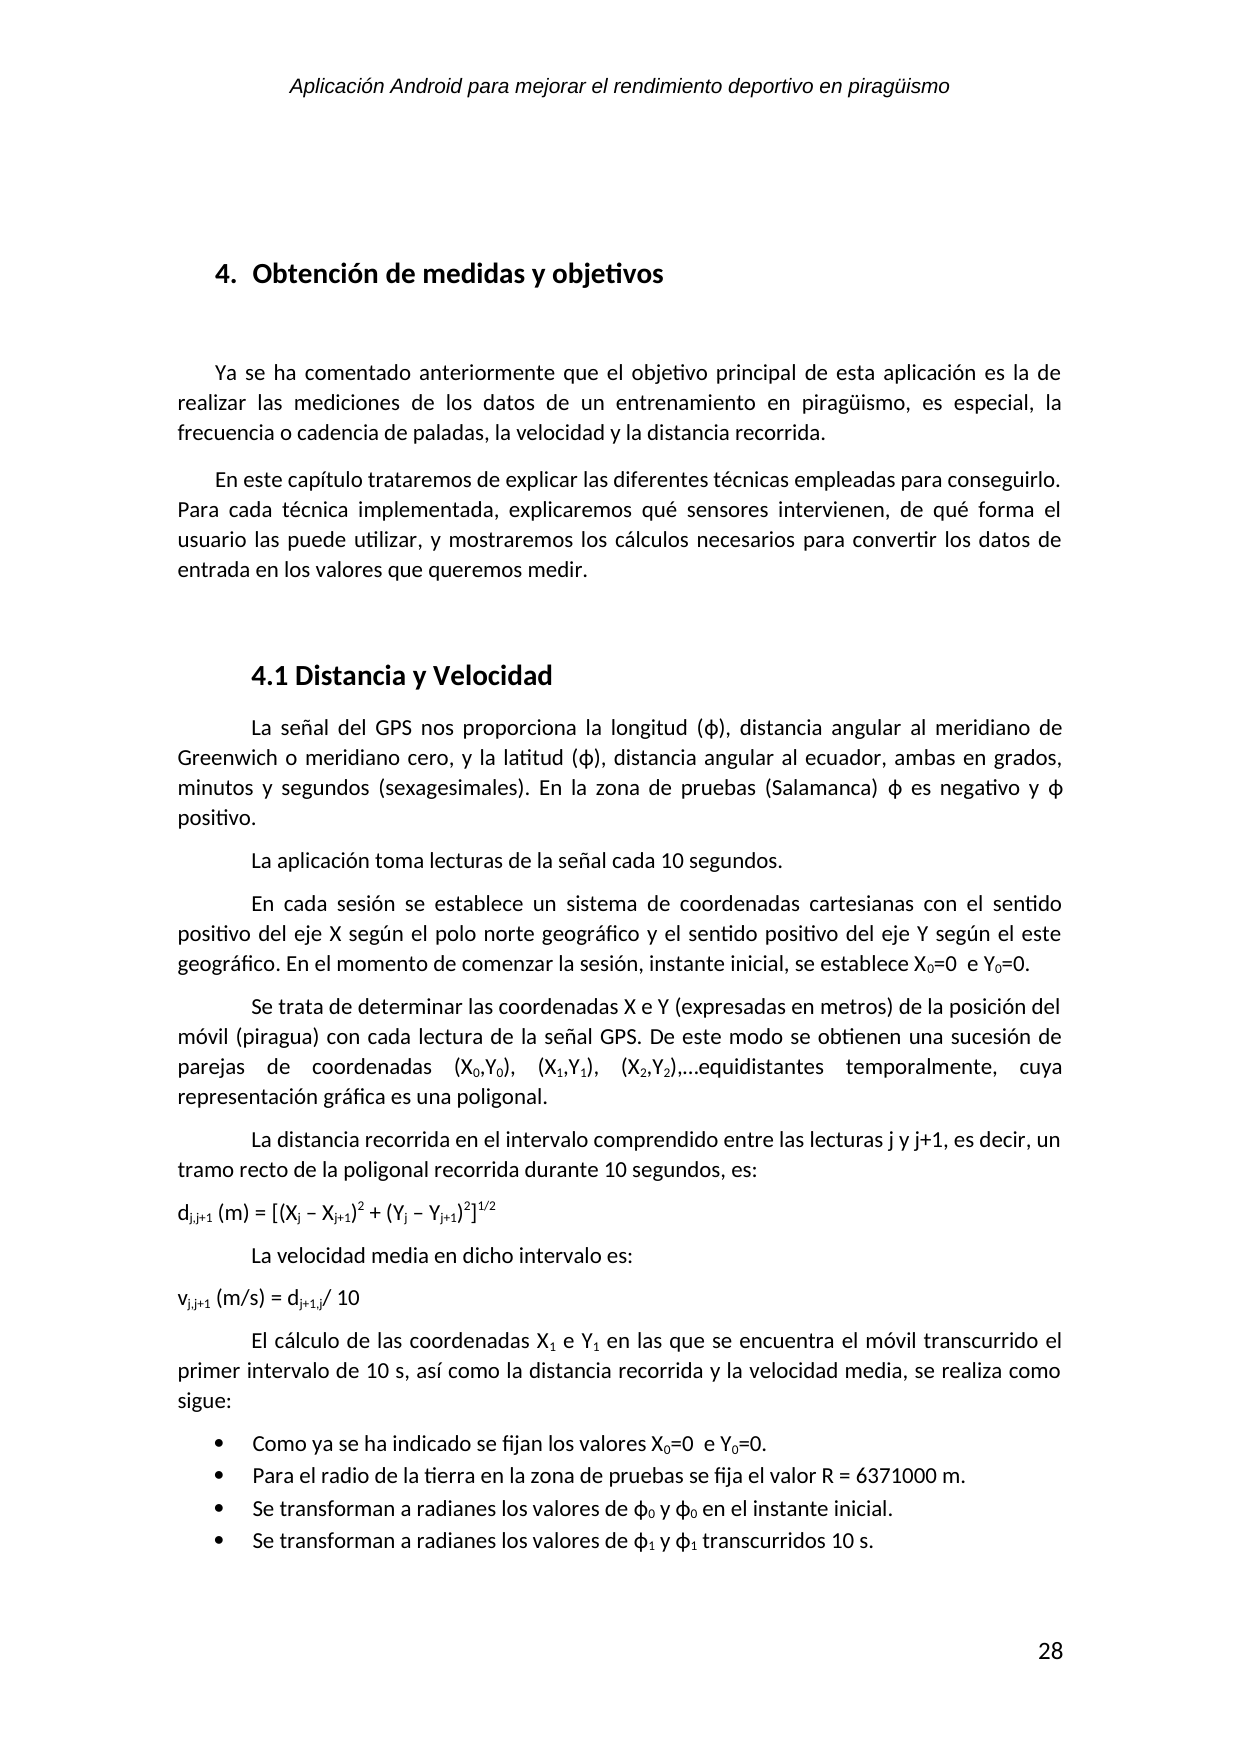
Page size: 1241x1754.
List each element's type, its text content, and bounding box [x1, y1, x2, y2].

text Ya se ha comentado anteriormente que el objetivo principal de esta aplicación es la de realizar las mediciones de los datos de un entrenamiento en piragüismo, es especial, la frecuencia o cadencia de paladas, la velocidad y la distancia recorrida. [177, 358, 1063, 446]
list Se transforman a radianes los valores de ф0 y ϕ0 en el instante inicial. [215, 1494, 1063, 1522]
list Como ya se ha indicado se fijan los valores X0=0 e Y0=0. [215, 1429, 1063, 1457]
text En este capítulo trataremos de explicar las diferentes técnicas empleadas para conseguirlo. Para cada técnica implementada, explicaremos qué sensores intervienen, de qué forma el usuario las puede utilizar, y mostraremos los cálculos necesarios para convertir los datos de entrada en los valores que queremos medir. [177, 465, 1063, 583]
text La velocidad media en dicho intervalo es: [177, 1241, 1063, 1269]
text vj,j+1 (m/s) = dj+1,j/ 10 [177, 1283, 1063, 1311]
text La señal del GPS nos proporciona la longitud (ф), distancia angular al meridiano de Greenwich o meridiano cero, y la latitud (ϕ), distancia angular al ecuador, ambas en grados, minutos y segundos (sexagesimales). En la zona de pruebas (Salamanca) ф es negativo y ϕ positivo. [177, 713, 1063, 831]
text En cada sesión se establece un sistema de coordenadas cartesianas con el sentido positivo del eje X según el polo norte geográfico y el sentido positivo del eje Y según el este geográfico. En el momento de comenzar la sesión, instante inicial, se establece X0=0 e Y0=0. [177, 889, 1063, 977]
text Se trata de determinar las coordenadas X e Y (expresadas en metros) de la posición del móvil (piragua) con cada lectura de la señal GPS. De este modo se obtienen una sucesión de parejas de coordenadas (X0,Y0), (X1,Y1), (X2,Y2),…equidistantes temporalmente, cuya representación gráfica es una poligonal. [177, 992, 1063, 1110]
list Obtención de medidas y objetivos [215, 256, 1063, 291]
text El cálculo de las coordenadas X1 e Y1 en las que se encuentra el móvil transcurrido el primer intervalo de 10 s, así como la distancia recorrida y la velocidad media, se realiza como sigue: [177, 1326, 1063, 1414]
list Se transforman a radianes los valores de ф1 y ϕ1 transcurridos 10 s. [215, 1526, 1063, 1554]
list Para el radio de la tierra en la zona de pruebas se fija el valor R = 6371000 m. [215, 1461, 1063, 1489]
text La distancia recorrida en el intervalo comprendido entre las lecturas j y j+1, es decir, un tramo recto de la poligonal recorrida durante 10 segundos, es: [177, 1125, 1063, 1183]
list Distancia y Velocidad [251, 657, 1063, 693]
text dj,j+1 (m) = [(Xj – Xj+1)2 + (Yj – Yj+1)2]1/2 [177, 1198, 1063, 1226]
text La aplicación toma lecturas de la señal cada 10 segundos. [177, 846, 1063, 874]
